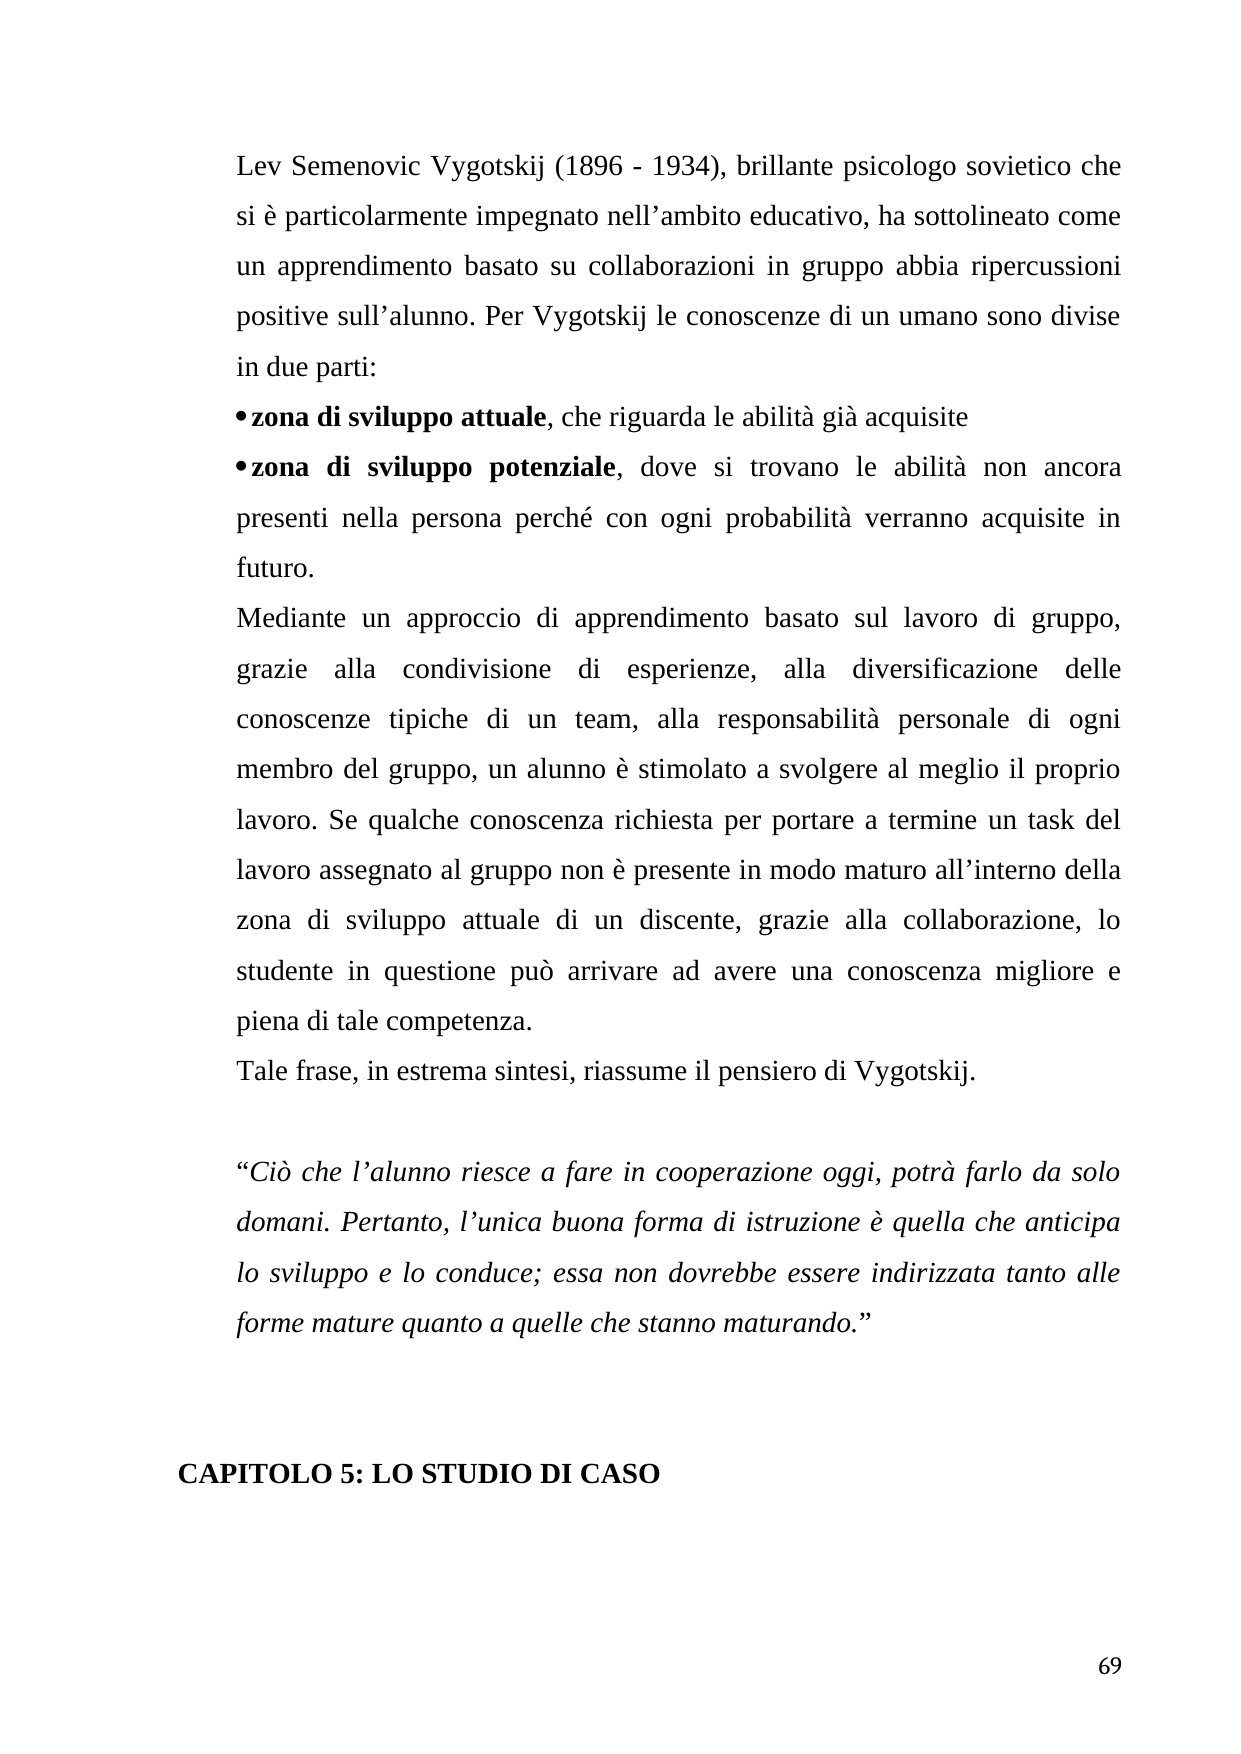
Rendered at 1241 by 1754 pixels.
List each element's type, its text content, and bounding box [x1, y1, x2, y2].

list zona di sviluppo attuale, che riguarda le abilità già acquisite [236, 651, 1122, 684]
text “Ciò che l’alunno riesce a fare in cooperazione oggi, potrà farlo da solo domani. Pertanto, l’unica buona forma di istruzione è quella che anticipa lo sviluppo e lo conduce; essa non dovrebbe essere indirizzata tanto alle forme mature quanto a quelle che stanno maturando.” [236, 1406, 1122, 1590]
text Lev Semenovic Vygotskij (1896 - 1934), brillante psicologo sovietico che si è particolarmente impegnato nell’ambito educativo, ha sottolineato come un apprendimento basato su collaborazioni in gruppo abbia ripercussioni positive sull’alunno. Per Vygotskij le conoscenze di un umano sono divise in due parti: [236, 399, 1122, 634]
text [236, 148, 1122, 231]
text Tale frase, in estrema sintesi, riassume il pensiero di Vygotskij. [236, 1305, 1122, 1338]
text Mediante un approccio di apprendimento basato sul lavoro di gruppo, grazie alla condivisione di esperienze, alla diversificazione delle conoscenze tipiche di un team, alla responsabilità personale di ogni membro del gruppo, un alunno è stimolato a svolgere al meglio il proprio lavoro. Se qualche conoscenza richiesta per portare a termine un task del lavoro assegnato al gruppo non è presente in modo maturo all’interno della zona di sviluppo attuale di un discente, grazie alla collaborazione, lo studente in questione può arrivare ad avere una conoscenza migliore e piena di tale competenza. [236, 852, 1122, 1288]
list zona di sviluppo potenziale, dove si trovano le abilità non ancora presenti nella persona perché con ogni probabilità verranno acquisite in futuro. [236, 701, 1122, 835]
text L’idea di lavorare insieme non è certo nuova nella storia dell’umanità, ma mai come in questo periodo l’arte della collaborazione appare indispensabile e difficile. [236, 248, 1122, 382]
